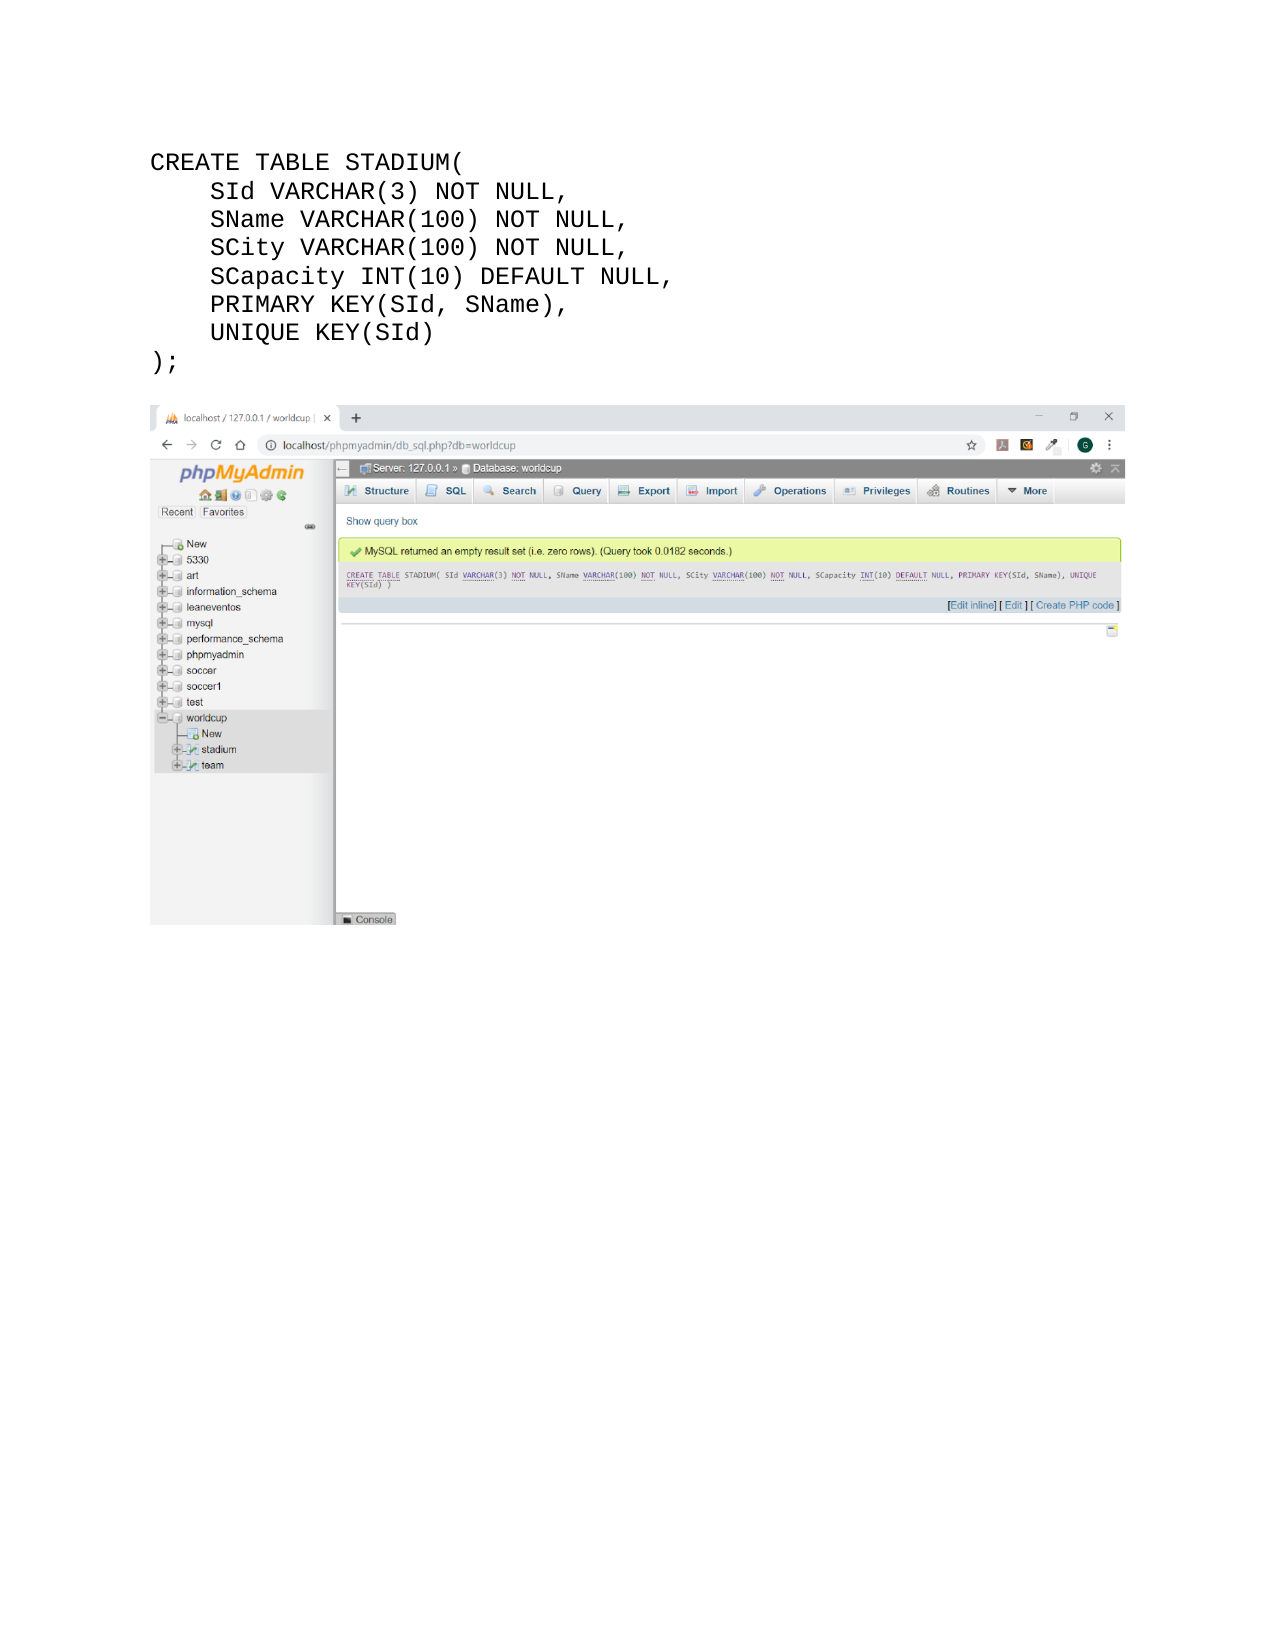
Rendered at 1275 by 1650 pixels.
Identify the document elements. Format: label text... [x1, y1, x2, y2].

text PRIMARY KEY(SId, SName), [150, 292, 1125, 320]
text UNIQUE KEY(SId) [150, 320, 1125, 348]
text CREATE TABLE STADIUM( [150, 150, 1125, 178]
text ); [150, 348, 1125, 377]
text SCity VARCHAR(100) NOT NULL, [150, 235, 1125, 263]
text SName VARCHAR(100) NOT NULL, [150, 207, 1125, 235]
text SId VARCHAR(3) NOT NULL, [150, 178, 1125, 207]
picture [150, 405, 1125, 925]
text SCapacity INT(10) DEFAULT NULL, [150, 263, 1125, 292]
